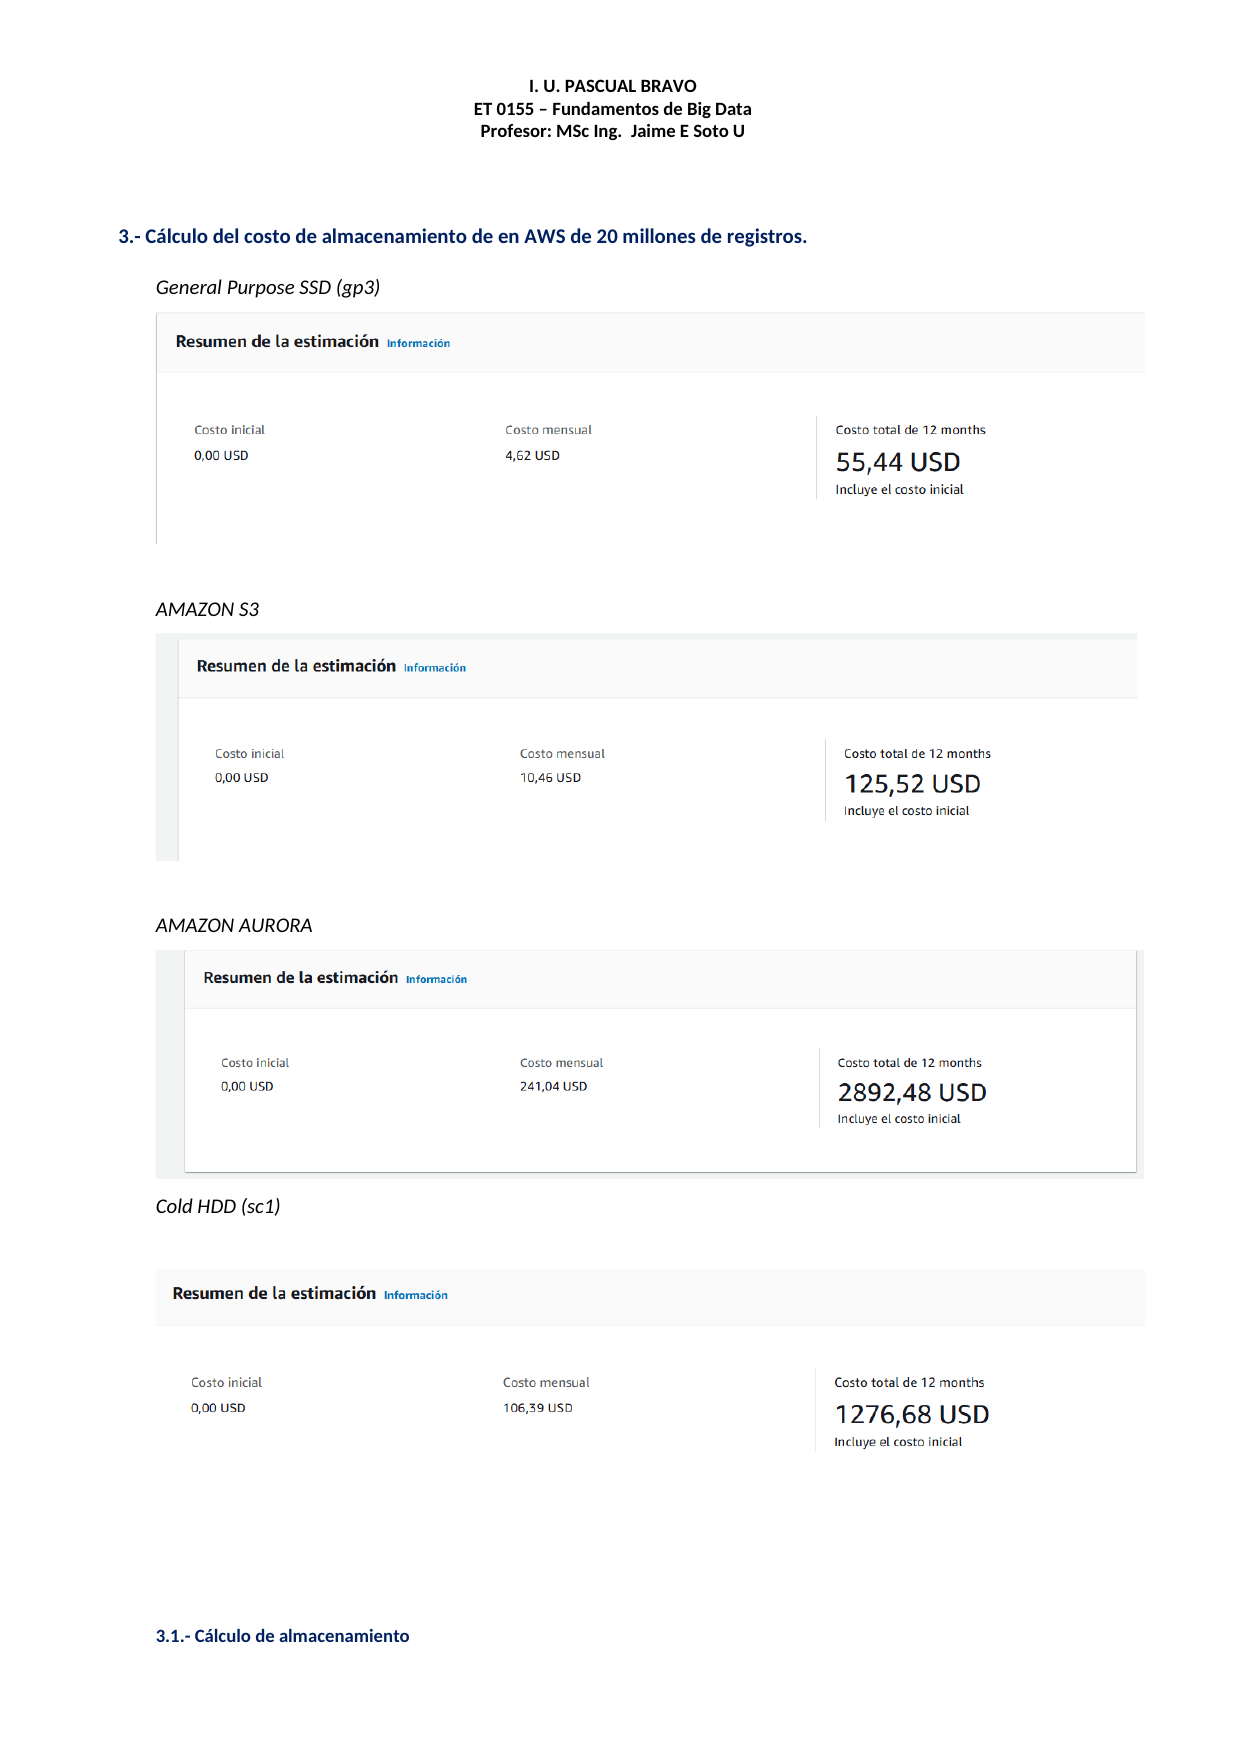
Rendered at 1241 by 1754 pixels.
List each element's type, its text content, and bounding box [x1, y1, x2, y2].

text 3.1.- Cálculo de almacenamiento [118, 1624, 1107, 1647]
text AMAZON AURORA [118, 913, 1107, 938]
text General Purpose SSD (gp3) [118, 274, 1107, 300]
text AMAZON S3 [118, 596, 1107, 621]
picture [155, 633, 1138, 861]
text 3.- Cálculo del costo de almacenamiento de en AWS de 20 millones de registros. [118, 223, 1107, 249]
picture [155, 950, 1144, 1179]
picture [155, 1269, 1146, 1497]
picture [155, 312, 1146, 544]
text Cold HDD (sc1) [118, 1193, 1107, 1218]
